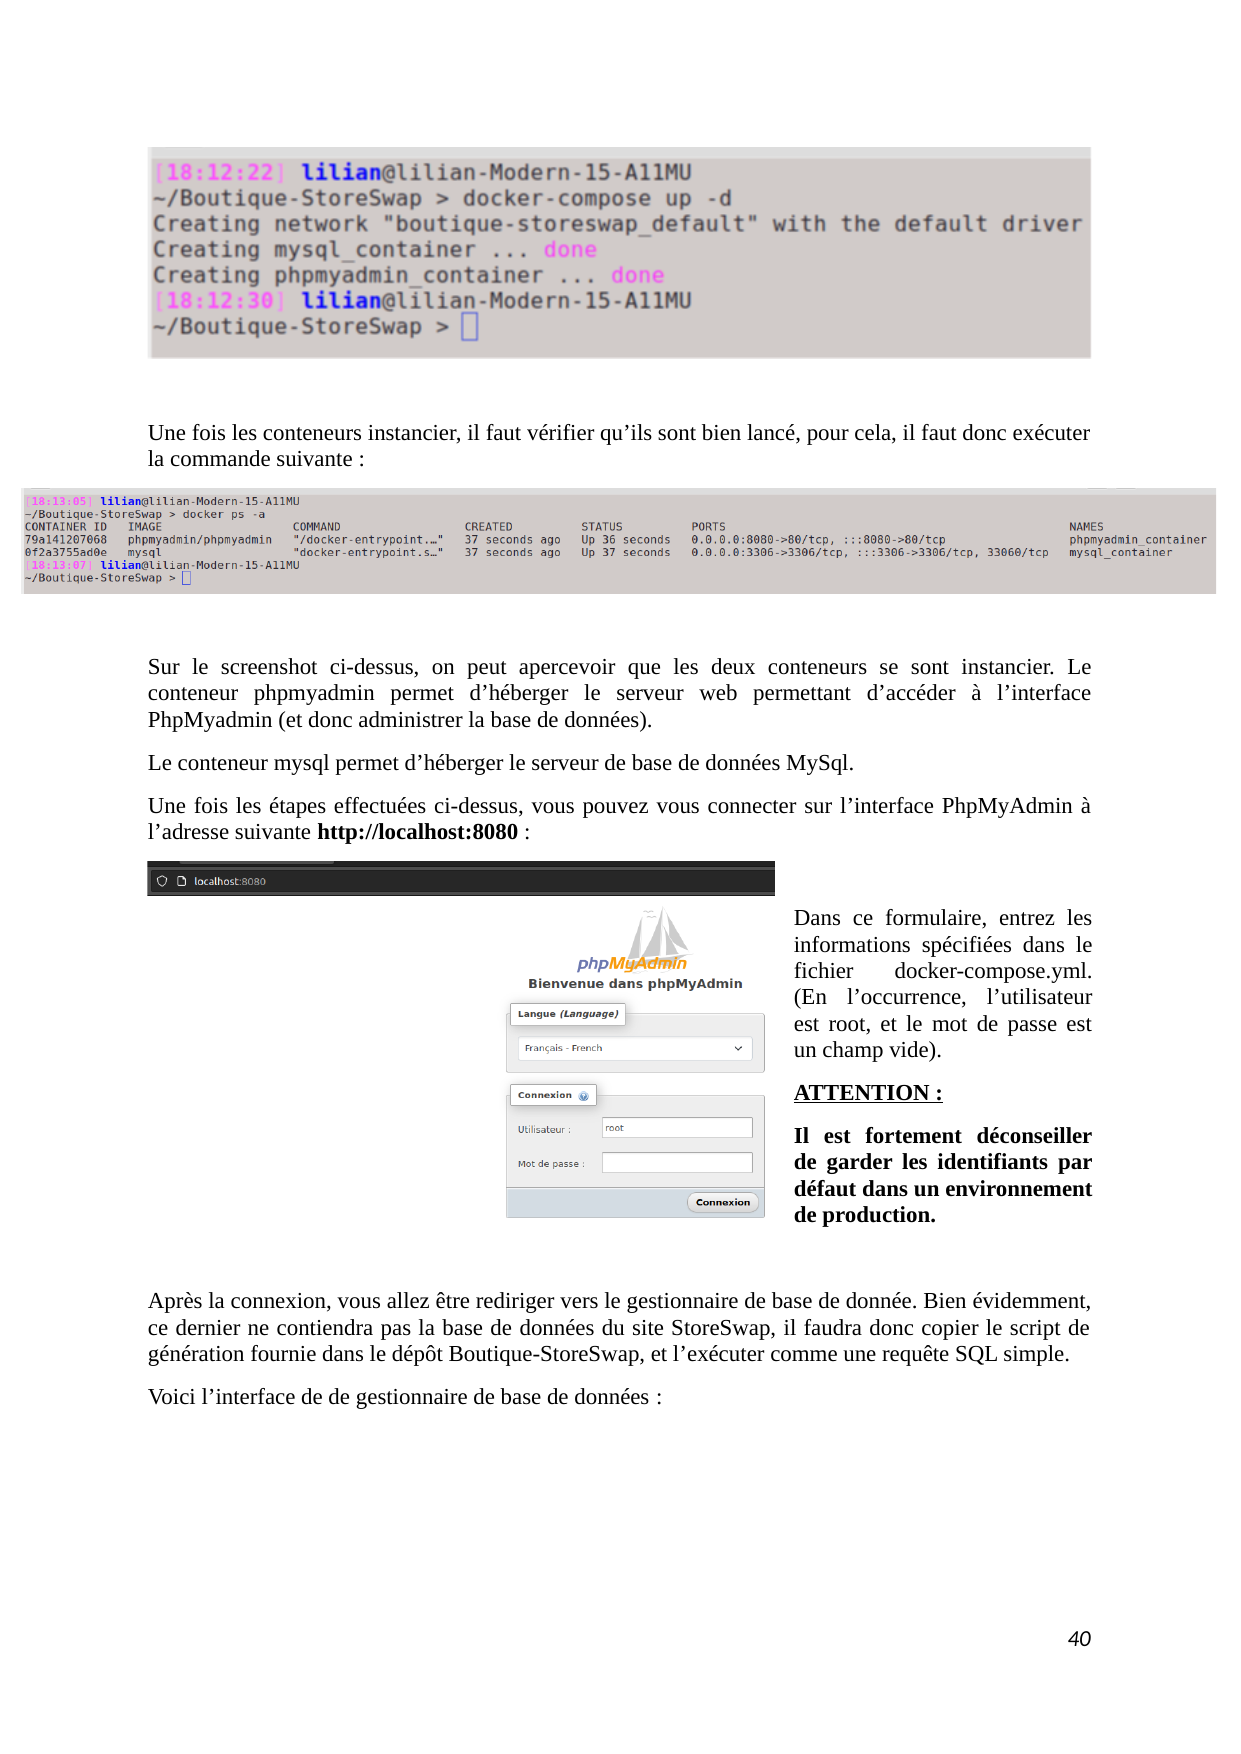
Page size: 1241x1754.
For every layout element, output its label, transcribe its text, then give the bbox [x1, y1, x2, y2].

picture [21, 488, 1217, 594]
text Une fois les conteneurs instancier, il faut vérifier qu’ils sont bien lancé, pour cela, il faut donc exécuter la commande suivante : [148, 418, 1093, 471]
text Le conteneur mysql permet d’héberger le serveur de base de données MySql. [148, 749, 1093, 775]
text Une fois les étapes effectuées ci-dessus, vous pouvez vous connecter sur l’interface PhpMyAdmin à l’adresse suivante http://localhost:8080 : [148, 792, 1093, 844]
picture [147, 147, 1092, 359]
text Sur le screenshot ci-dessus, on peut apercevoir que les deux conteneurs se sont instancier. Le conteneur phpmyadmin permet d’héberger le serveur web permettant d’accéder à l’interface PhpMyadmin (et donc administrer la base de données). [148, 653, 1093, 732]
picture [147, 861, 775, 1262]
text Après la connexion, vous allez être rediriger vers le gestionnaire de base de donnée. Bien évidemment, ce dernier ne contiendra pas la base de données du site StoreSwap, il faudra donc copier le script de génération fournie dans le dépôt Boutique-StoreSwap, et l’exécuter comme une requête SQL simple. [148, 1287, 1093, 1366]
text ATTENTION : [775, 1079, 1093, 1105]
text Il est fortement déconseiller de garder les identifiants par défaut dans un environnement de production. [775, 1122, 1093, 1227]
text Dans ce formulaire, entrez les informations spécifiées dans le fichier docker-compose.yml. (En l’occurrence, l’utilisateur est root, et le mot de passe est un champ vide). [775, 904, 1093, 1062]
text Voici l’interface de de gestionnaire de base de données : [148, 1383, 1093, 1409]
